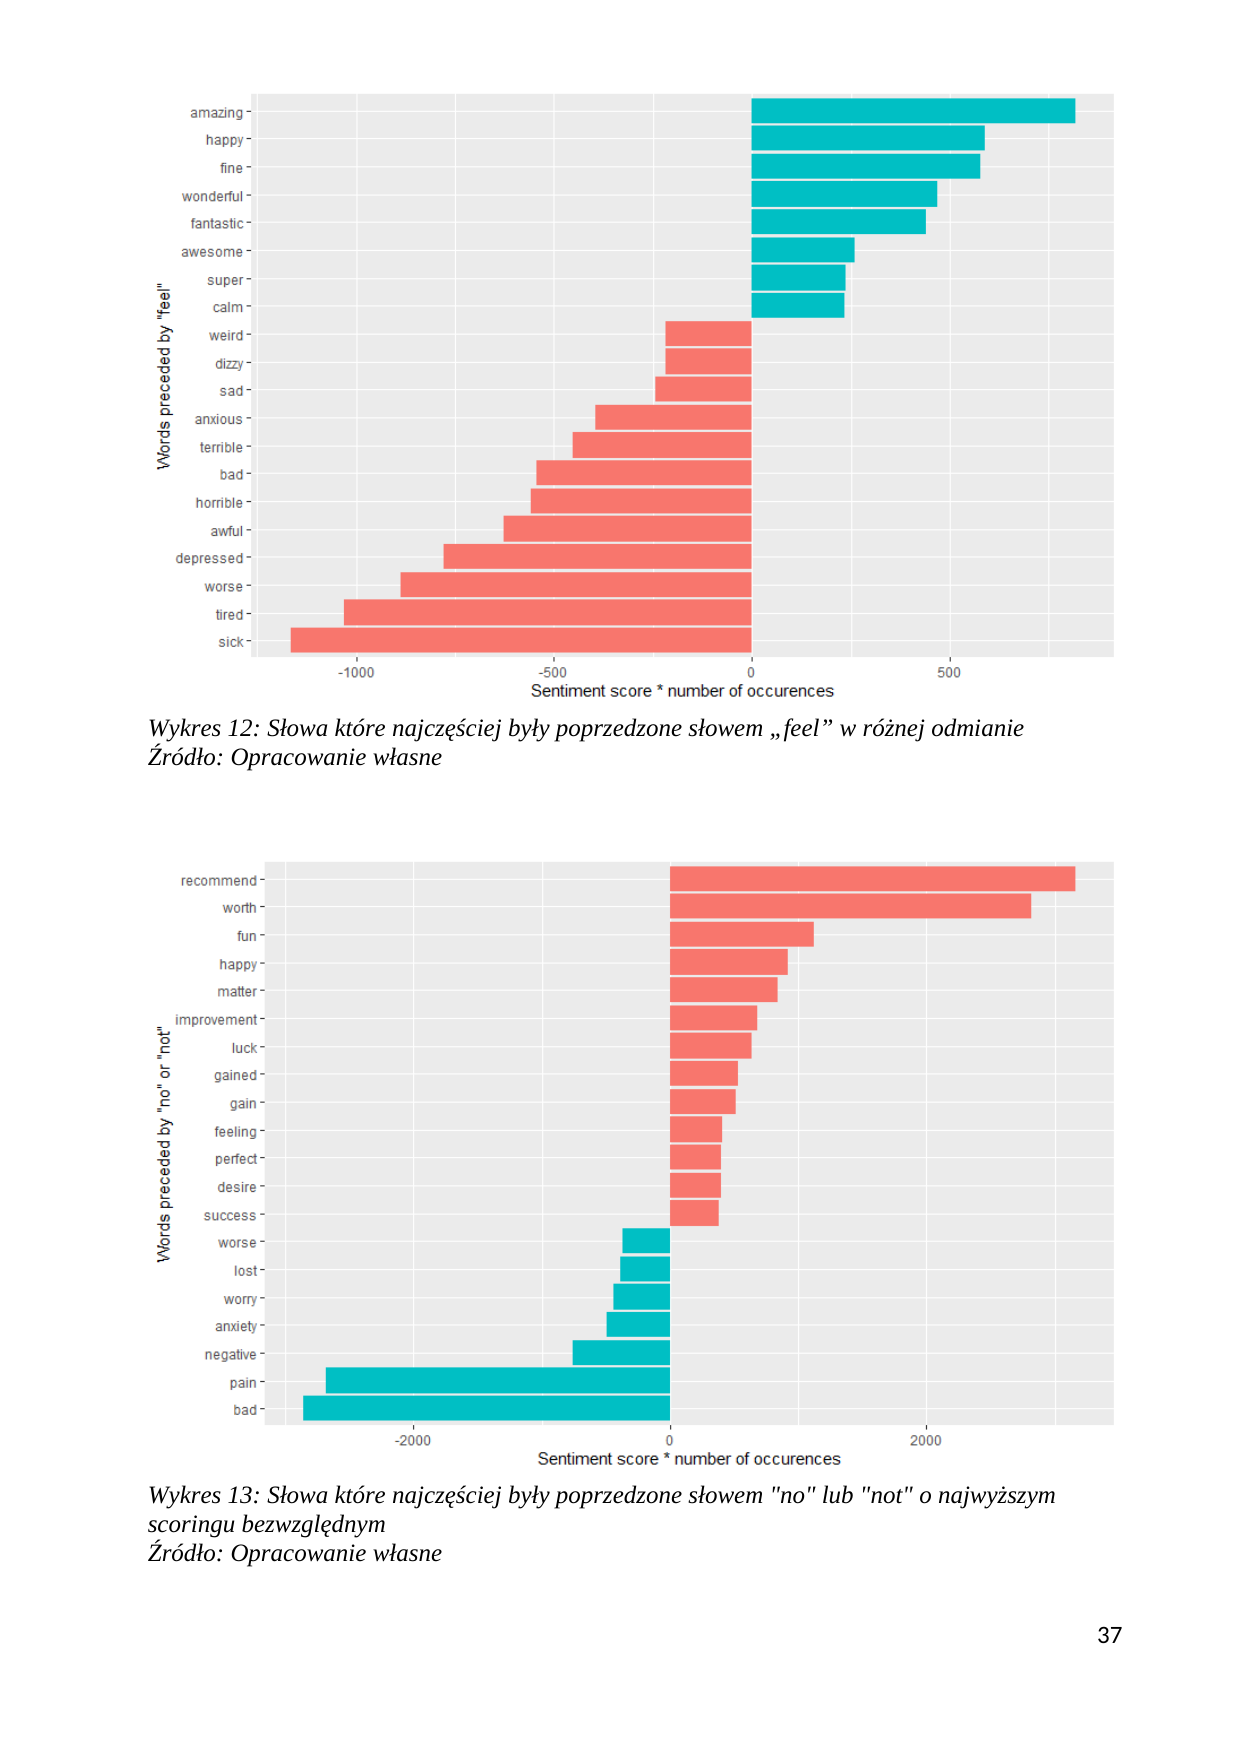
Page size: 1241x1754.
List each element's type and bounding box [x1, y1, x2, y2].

picture [147, 854, 1123, 1476]
picture [147, 86, 1123, 708]
